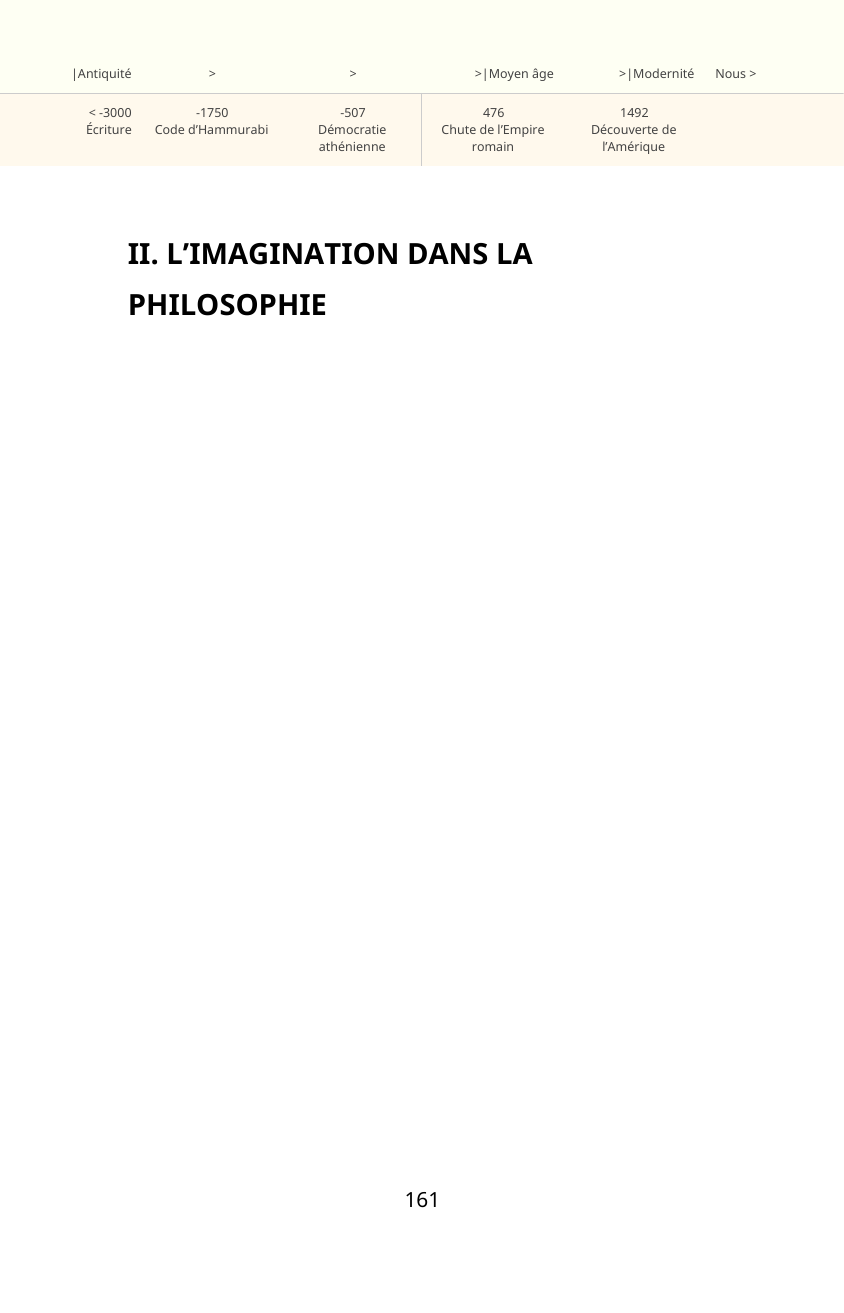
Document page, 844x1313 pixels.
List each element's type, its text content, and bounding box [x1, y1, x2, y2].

subtitle II. L’IMAGINATION DANS LA PHILOSOPHIE [128, 233, 717, 324]
